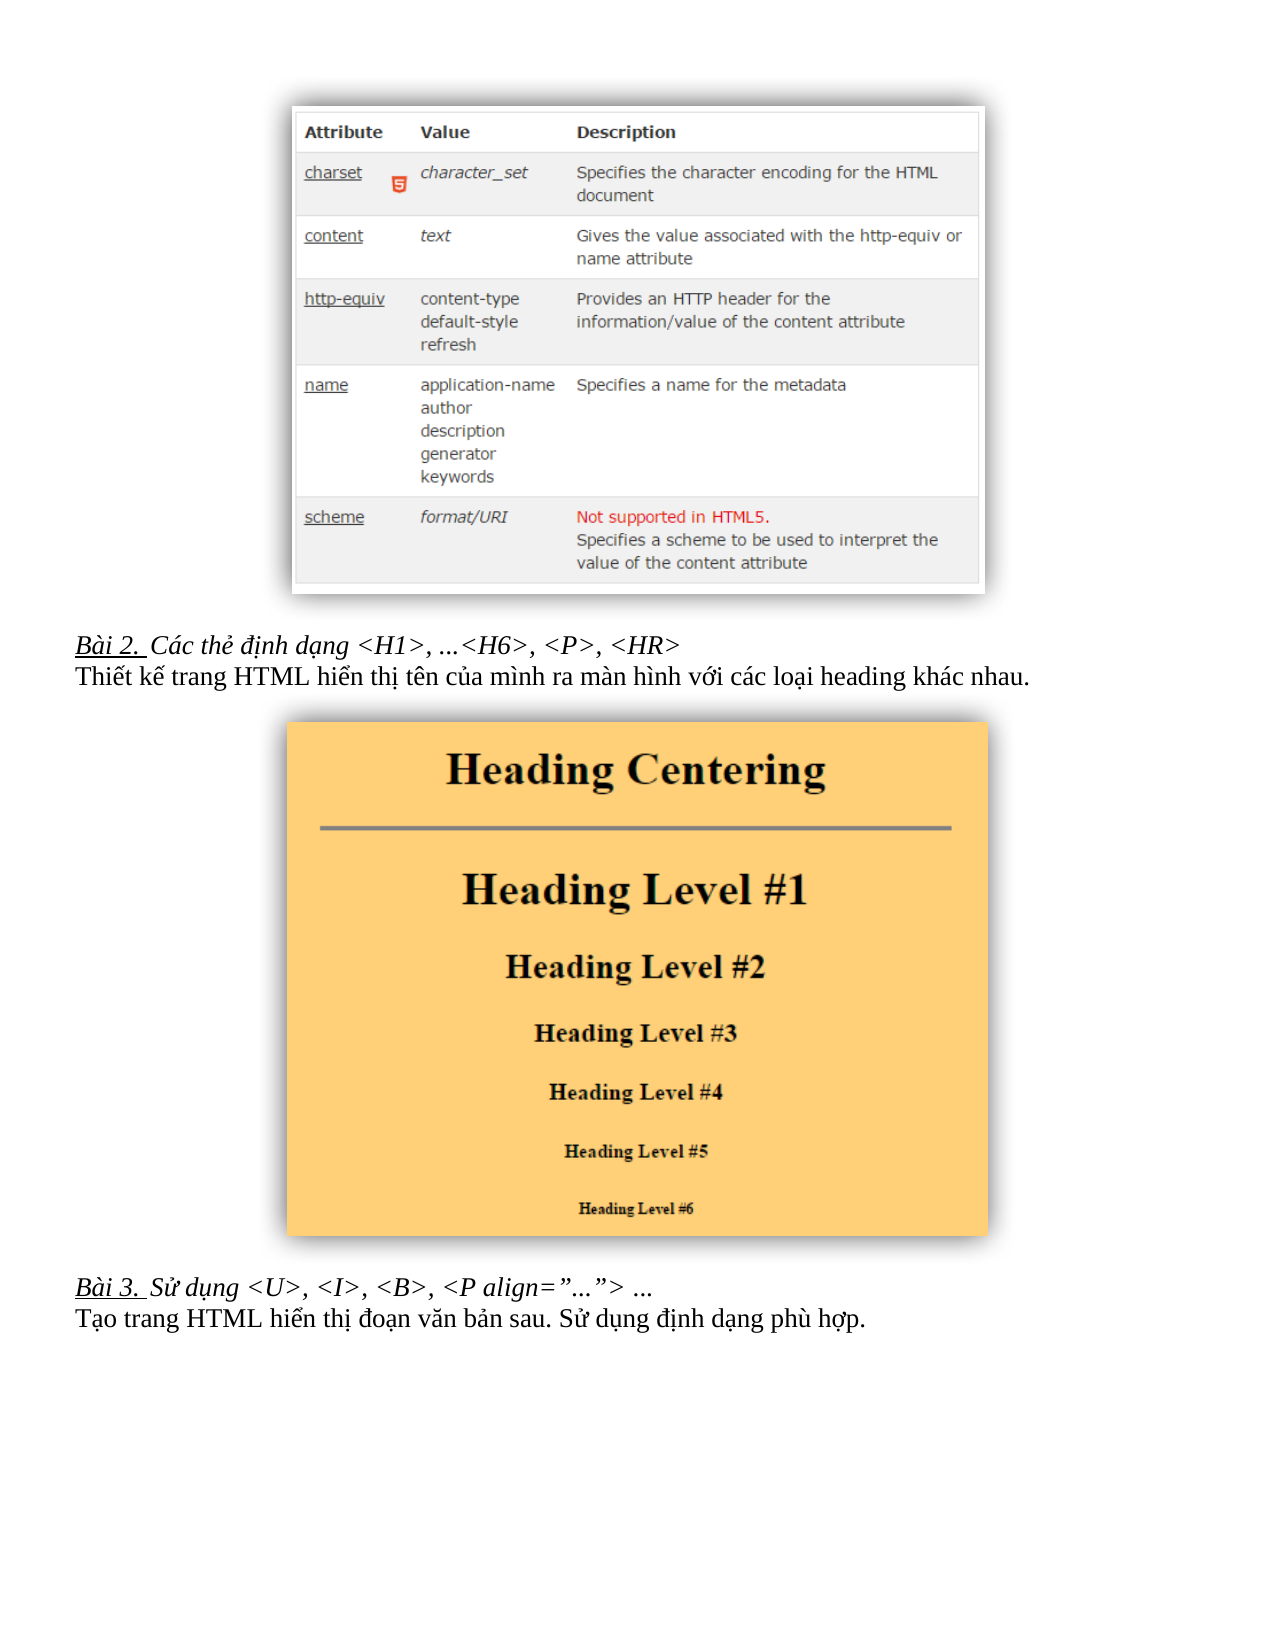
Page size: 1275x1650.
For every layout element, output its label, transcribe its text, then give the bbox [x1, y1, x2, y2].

picture [287, 722, 988, 1236]
subtitle Sử dụng <U>, <I>, <B>, <P align=”...”> ... [75, 1271, 1200, 1302]
text Thiết kế trang HTML hiển thị tên của mình ra màn hình với các loại heading khác nhau. [75, 660, 1200, 692]
subtitle Các thẻ định dạng <H1>, ...<H6>, <P>, <HR> [75, 629, 1200, 660]
picture [292, 106, 985, 594]
text Tạo trang HTML hiển thị đoạn văn bản sau. Sử dụng định dạng phù hợp. [75, 1302, 1200, 1333]
